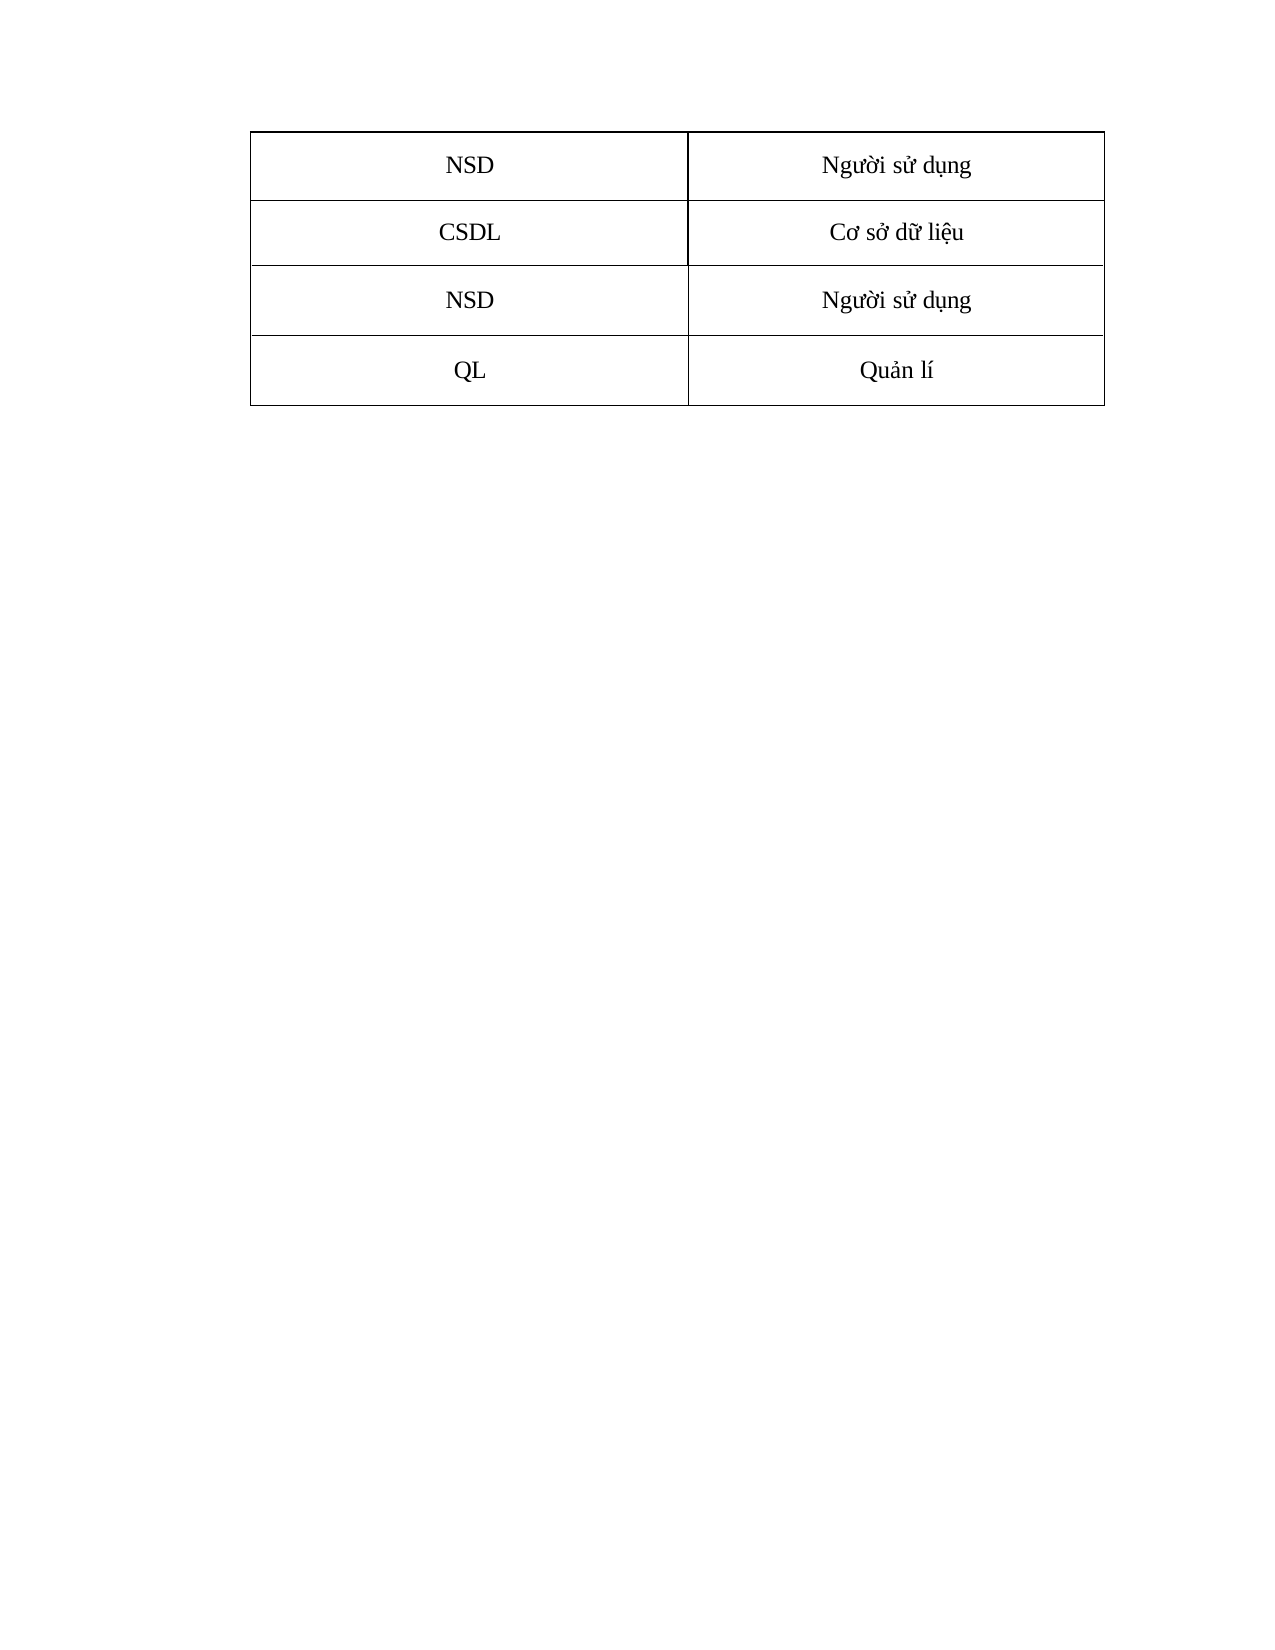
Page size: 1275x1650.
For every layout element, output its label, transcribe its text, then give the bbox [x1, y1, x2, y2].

table_cell QL [251, 336, 688, 405]
table_cell Cơ sở dữ liệu [689, 201, 1104, 265]
table_cell CSDL [251, 201, 687, 265]
table_cell Quản lí [689, 335, 1104, 405]
table_cell NSD [251, 133, 687, 200]
table_cell Người sử dụng [689, 133, 1104, 200]
table_cell Người sử dụng [689, 265, 1104, 335]
table_cell NSD [251, 266, 688, 335]
